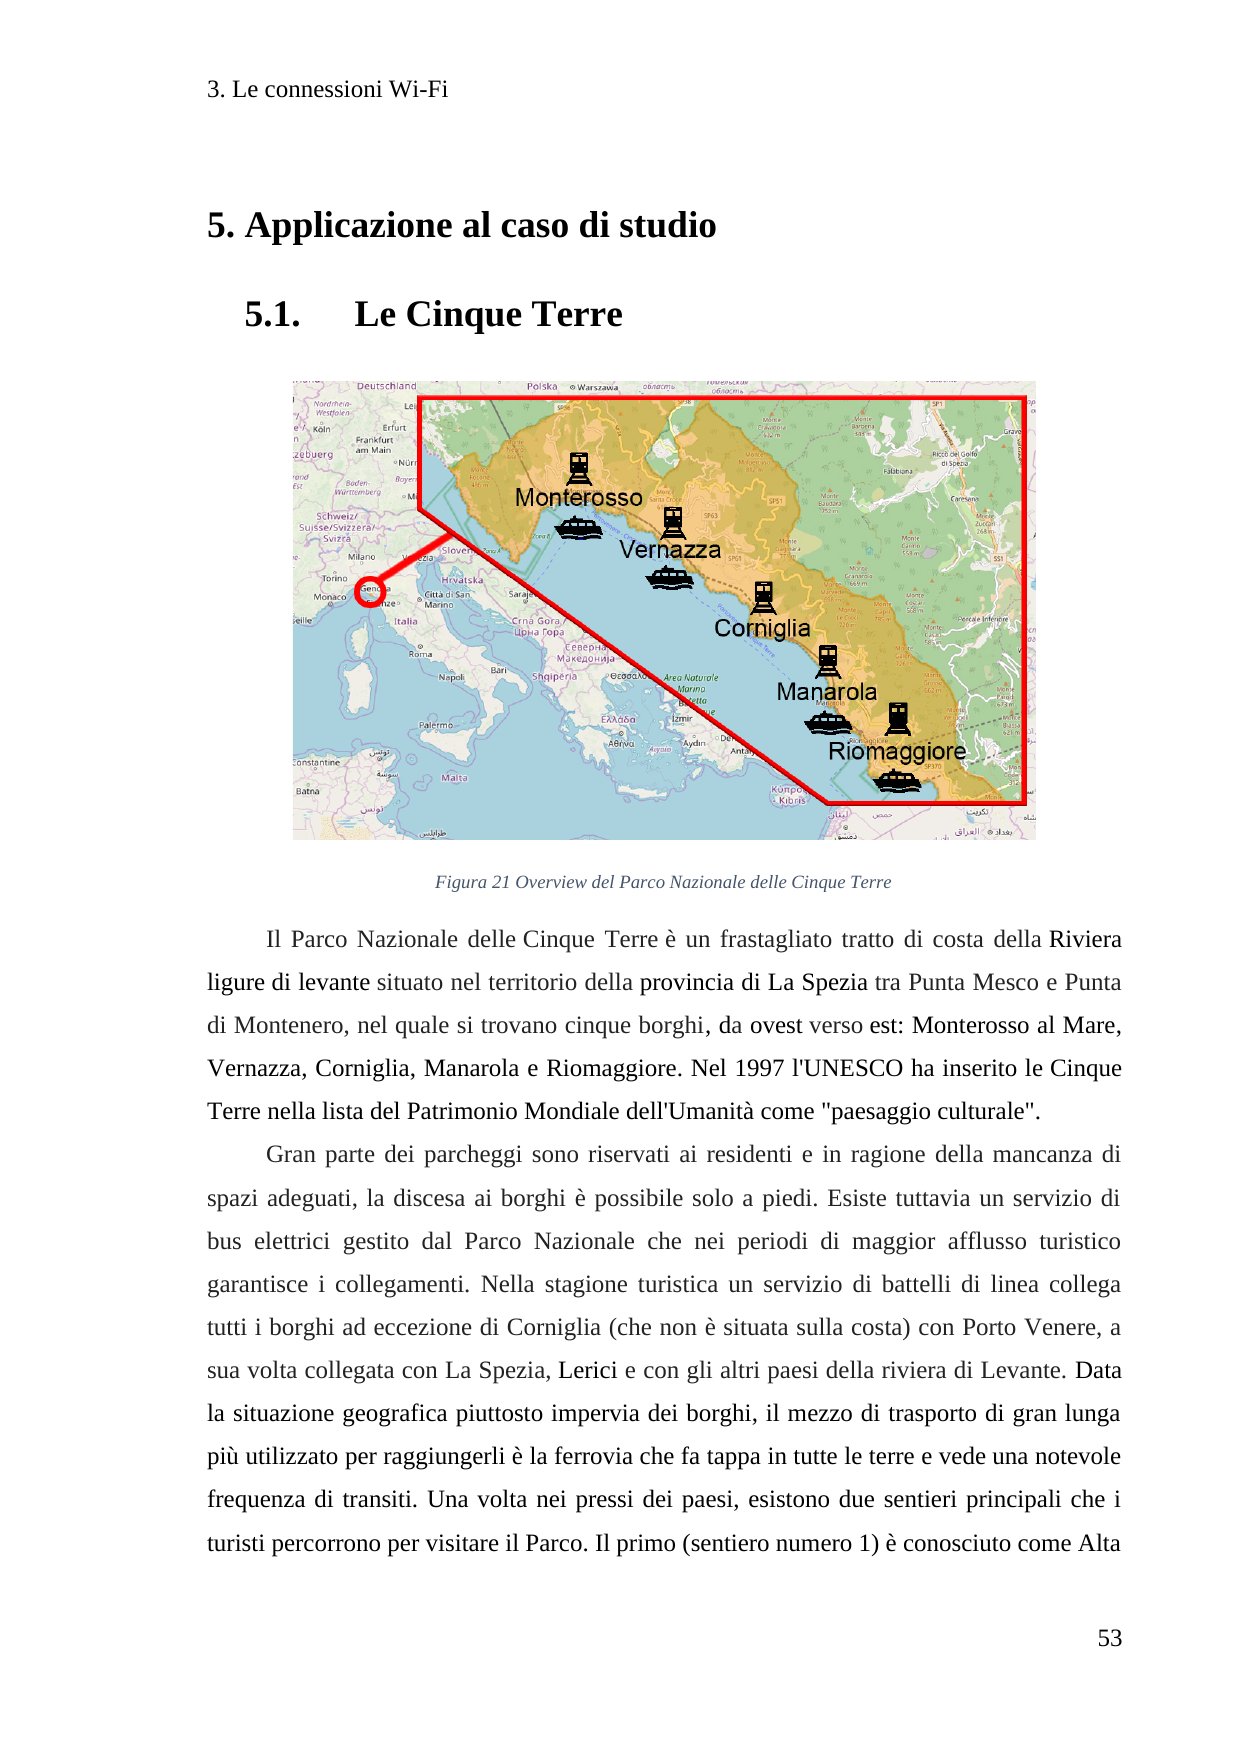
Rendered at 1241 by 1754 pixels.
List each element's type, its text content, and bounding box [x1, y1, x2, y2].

list Applicazione al caso di studio [207, 202, 1122, 245]
text Figura 21 Overview del Parco Nazionale delle Cinque Terre [207, 871, 1122, 892]
text Il Parco Nazionale delle Cinque Terre è un frastagliato tratto di costa della Riviera ligure di levante situato nel territorio della provincia di La Spezia tra Punta Mesco e Punta di Montenero, nel quale si trovano cinque borghi, da ovest verso est: Monterosso al Mare, Vernazza, Corniglia, Manarola e Riomaggiore. Nel 1997 l'UNESCO ha inserito le Cinque Terre nella lista del Patrimonio Mondiale dell'Umanità come "paesaggio culturale". [207, 924, 1122, 1125]
picture [292, 381, 1036, 840]
text Le Cinque Terre [244, 292, 1122, 335]
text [207, 1341, 1122, 1556]
